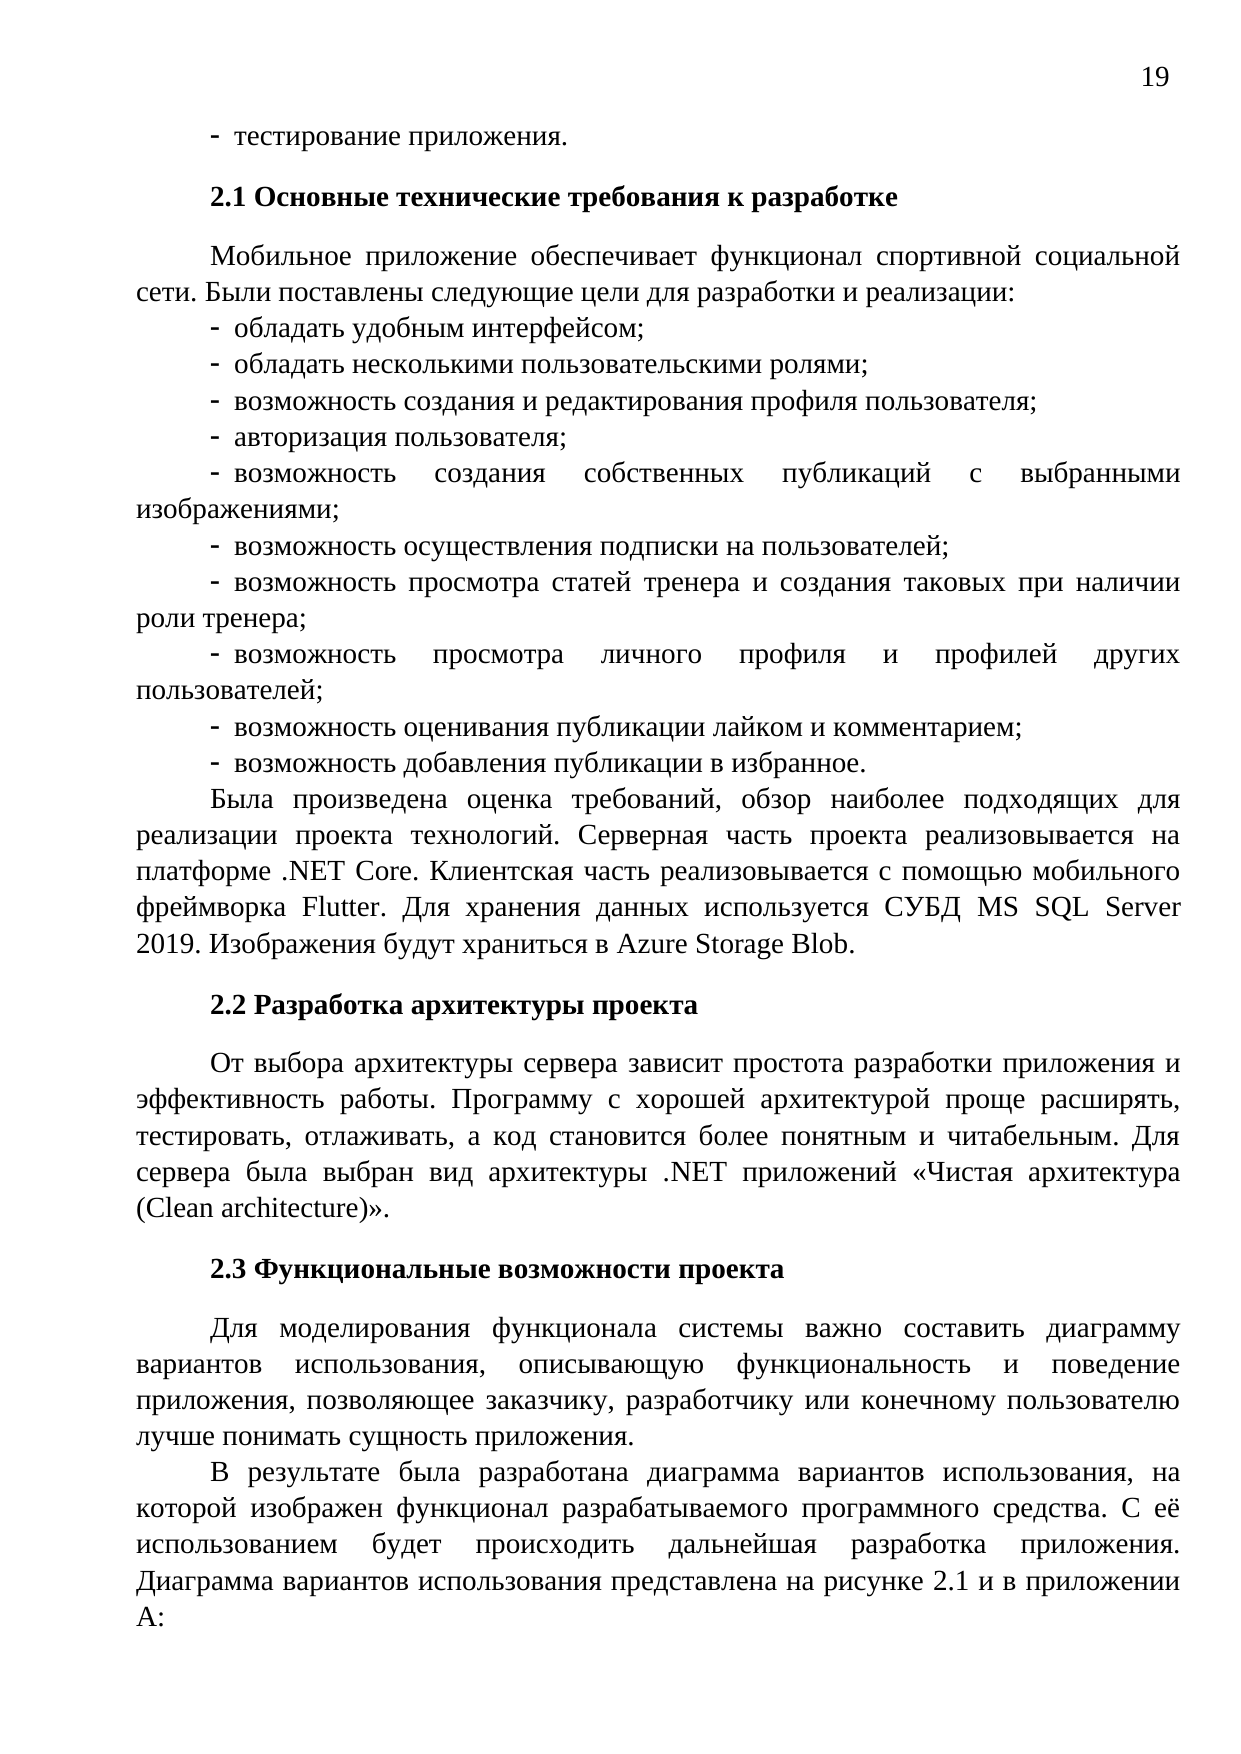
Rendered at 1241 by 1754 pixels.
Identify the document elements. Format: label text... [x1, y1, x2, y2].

list Была произведена оценка требований, обзор наиболее подходящих для реализации проекта технологий. Серверная часть проекта реализовывается на платформе .NET Core. Клиентская часть реализовывается с помощью мобильного фреймворка Flutter. Для хранения данных используется СУБД MS SQL Server 2019. Изображения будут храниться в Azure Storage Blob. [136, 781, 1181, 959]
text обладать несколькими пользовательскими ролями; [136, 346, 1181, 380]
text возможность добавления публикации в избранное. [136, 745, 1181, 778]
text возможность просмотра статей тренера и создания таковых при наличии роли тренера; [136, 564, 1181, 634]
list От выбора архитектуры сервера зависит простота разработки приложения и эффективность работы. Программу с хорошей архитектурой проще расширять, тестировать, отлаживать, а код становится более понятным и читабельным. Для сервера была выбран вид архитектуры .NET приложений «Чистая архитектура (Clean architecture)». [136, 1045, 1181, 1223]
text возможность создания собственных публикаций с выбранными изображениями; [136, 455, 1181, 525]
list Для моделирования функционала системы важно составить диаграмму вариантов использования, описывающую функциональность и поведение приложения, позволяющее заказчику, разработчику или конечному пользователю лучше понимать сущность приложения. [136, 1310, 1181, 1452]
text возможность оценивания публикации лайком и комментарием; [136, 709, 1181, 742]
text возможность просмотра личного профиля и профилей других пользователей; [136, 636, 1181, 706]
list Мобильное приложение обеспечивает функционал спортивной социальной сети. Были поставлены следующие цели для разработки и реализации: [136, 238, 1181, 308]
text авторизация пользователя; [136, 419, 1181, 453]
list В результате была разработана диаграмма вариантов использования, на которой изображен функционал разрабатываемого программного средства. С её использованием будет происходить дальнейшая разработка приложения. Диаграмма вариантов использования представлена на рисунке 2.1 и в приложении А: [136, 1454, 1181, 1632]
text возможность осуществления подписки на пользователей; [136, 528, 1181, 561]
text обладать удобным интерфейсом; [136, 310, 1181, 344]
text возможность создания и редактирования профиля пользователя; [136, 383, 1181, 416]
text 2.3 Функциональные возможности проекта [136, 1251, 1181, 1285]
list 2.1 Основные технические требования к разработке [136, 179, 1181, 213]
text 2.2 Разработка архитектуры проекта [136, 987, 1181, 1020]
text тестирование приложения. [136, 118, 1181, 152]
